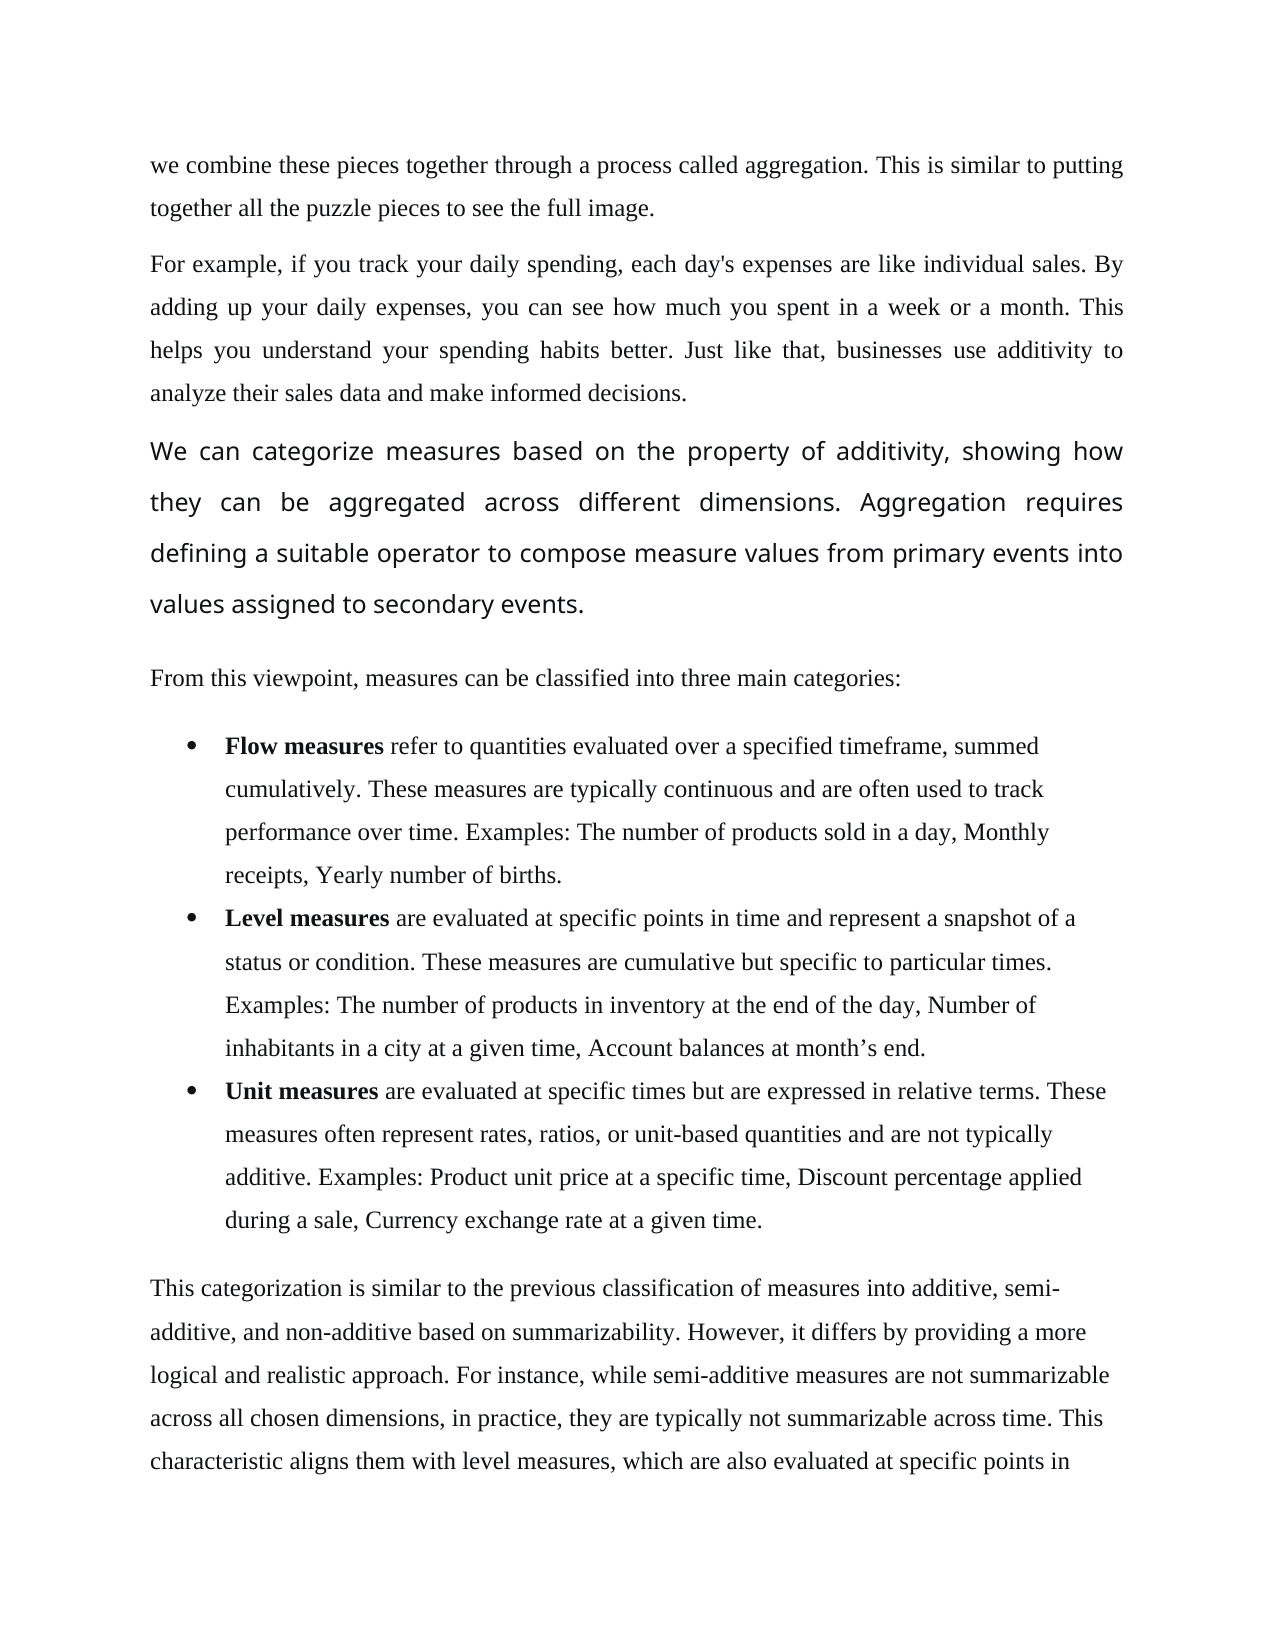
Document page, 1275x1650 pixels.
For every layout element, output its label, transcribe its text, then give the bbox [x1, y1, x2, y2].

text From this viewpoint, measures can be classified into three main categories: [150, 663, 1125, 692]
list Unit measures are evaluated at specific times but are expressed in relative terms. These measures often represent rates, ratios, or unit-based quantities and are not typically additive. Examples: Product unit price at a specific time, Discount percentage applied during a sale, Currency exchange rate at a given time. [187, 1076, 1125, 1234]
list Flow measures refer to quantities evaluated over a specified timeframe, summed cumulatively. These measures are typically continuous and are often used to track performance over time. Examples: The number of products sold in a day, Monthly receipts, Yearly number of births. [187, 731, 1125, 889]
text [150, 150, 1125, 222]
text We can categorize measures based on the property of additivity, showing how they can be aggregated across different dimensions. Aggregation requires defining a suitable operator to compose measure values from primary events into values assigned to secondary events. [150, 434, 1125, 621]
list Level measures are evaluated at specific points in time and represent a snapshot of a status or condition. These measures are cumulative but specific to particular times. Examples: The number of products in inventory at the end of the day, Number of inhabitants in a city at a given time, Account balances at month’s end. [187, 903, 1125, 1062]
text For example, if you track your daily spending, each day's expenses are like individual sales. By adding up your daily expenses, you can see how much you spent in a week or a month. This helps you understand your spending habits better. Just like that, businesses use additivity to analyze their sales data and make informed decisions. [150, 249, 1125, 407]
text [150, 1273, 1125, 1475]
